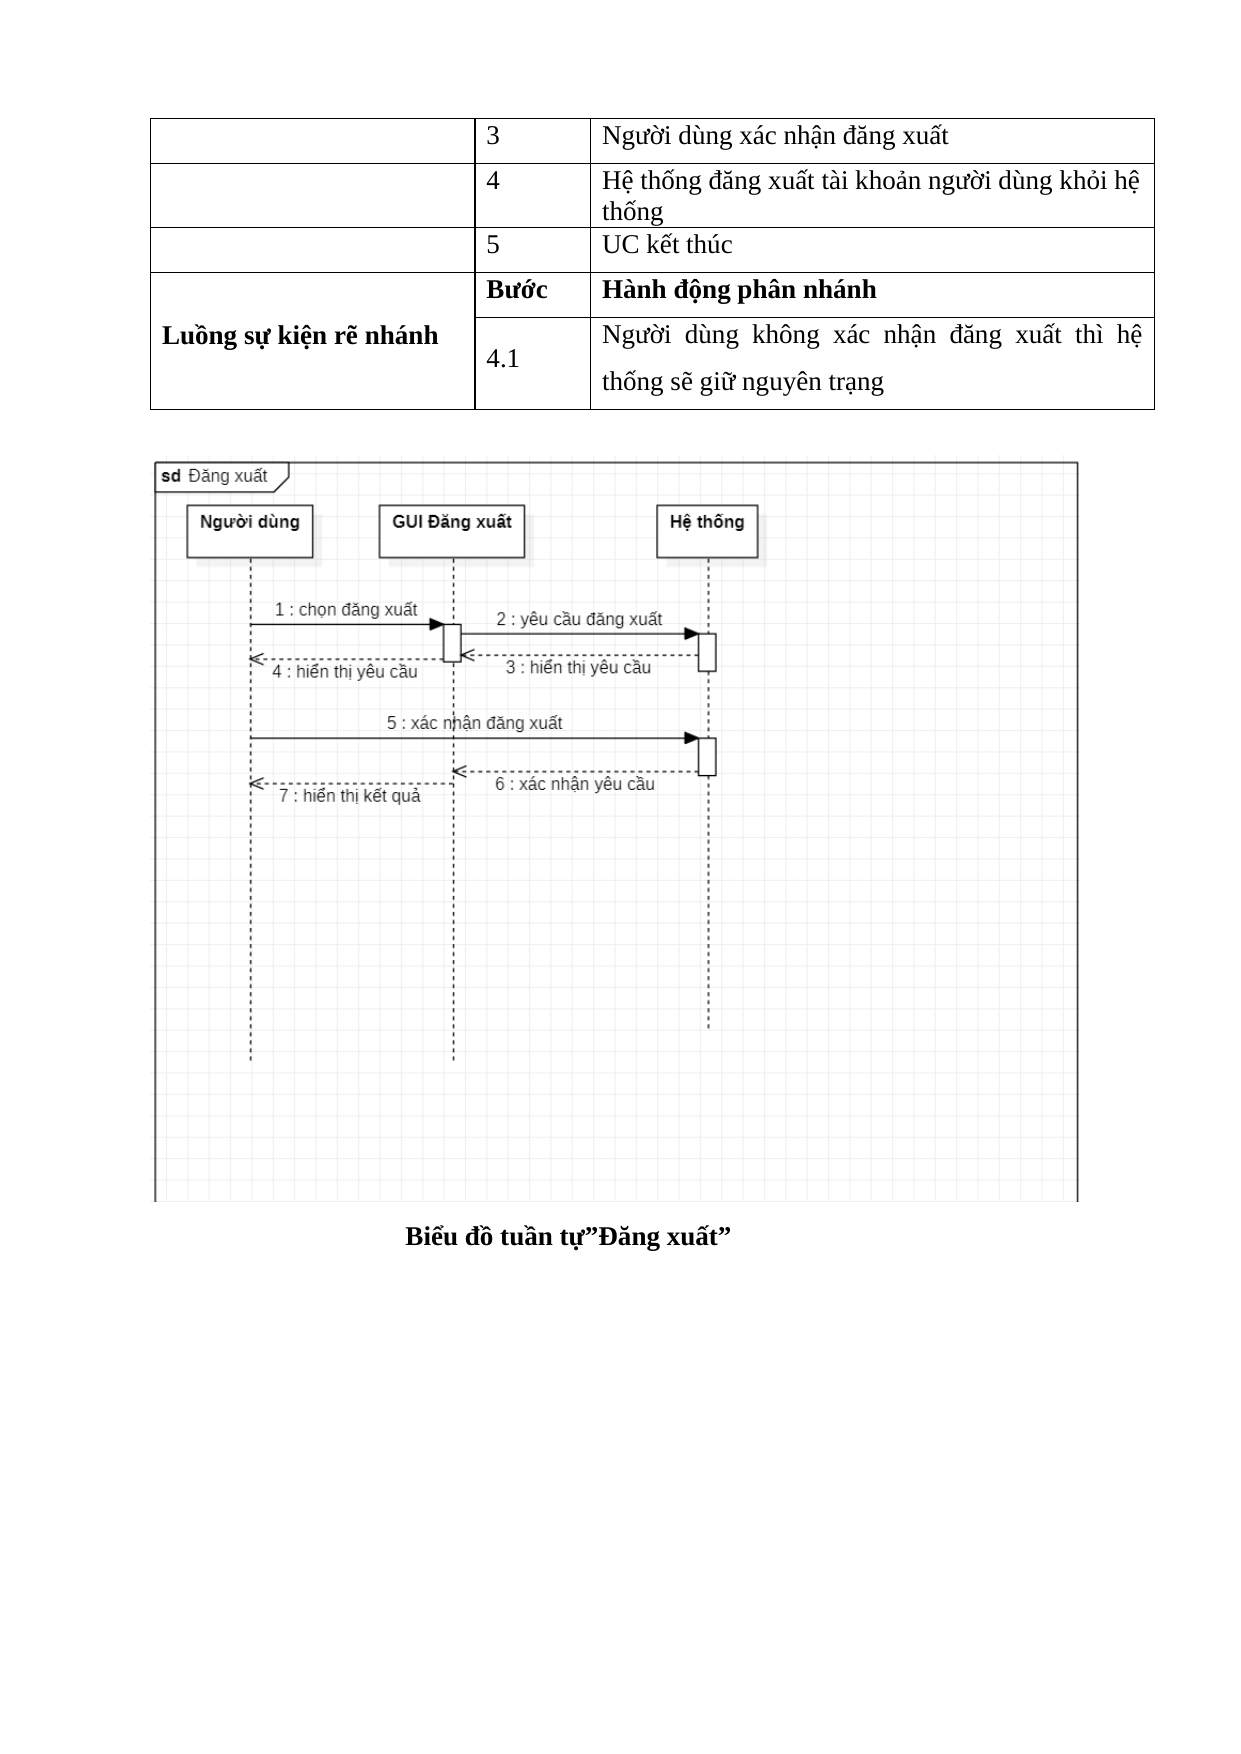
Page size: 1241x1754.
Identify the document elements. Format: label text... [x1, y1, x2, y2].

table_cell [151, 119, 474, 163]
table_cell Người dùng xác nhận đăng xuất [591, 119, 1154, 163]
table_cell 3 [476, 119, 590, 163]
table_cell Luồng sự kiện rẽ nhánh [151, 273, 474, 409]
table_cell 4.1 [476, 318, 590, 409]
text Biểu đồ tuần tự”Đăng xuất” [150, 1220, 1080, 1251]
table_cell [151, 164, 474, 227]
table_cell UC kết thúc [591, 228, 1154, 272]
table_cell Hệ thống đăng xuất tài khoản người dùng khỏi hệ thống [591, 164, 1154, 227]
table_cell Bước [476, 273, 590, 317]
table_cell 4 [476, 164, 590, 227]
table_cell [151, 228, 474, 272]
picture [150, 455, 1080, 1202]
table_cell 5 [476, 228, 590, 272]
table_cell Người dùng không xác nhận đăng xuất thì hệ thống sẽ giữ nguyên trạng [591, 318, 1154, 409]
table_cell Hành động phân nhánh [591, 273, 1154, 317]
